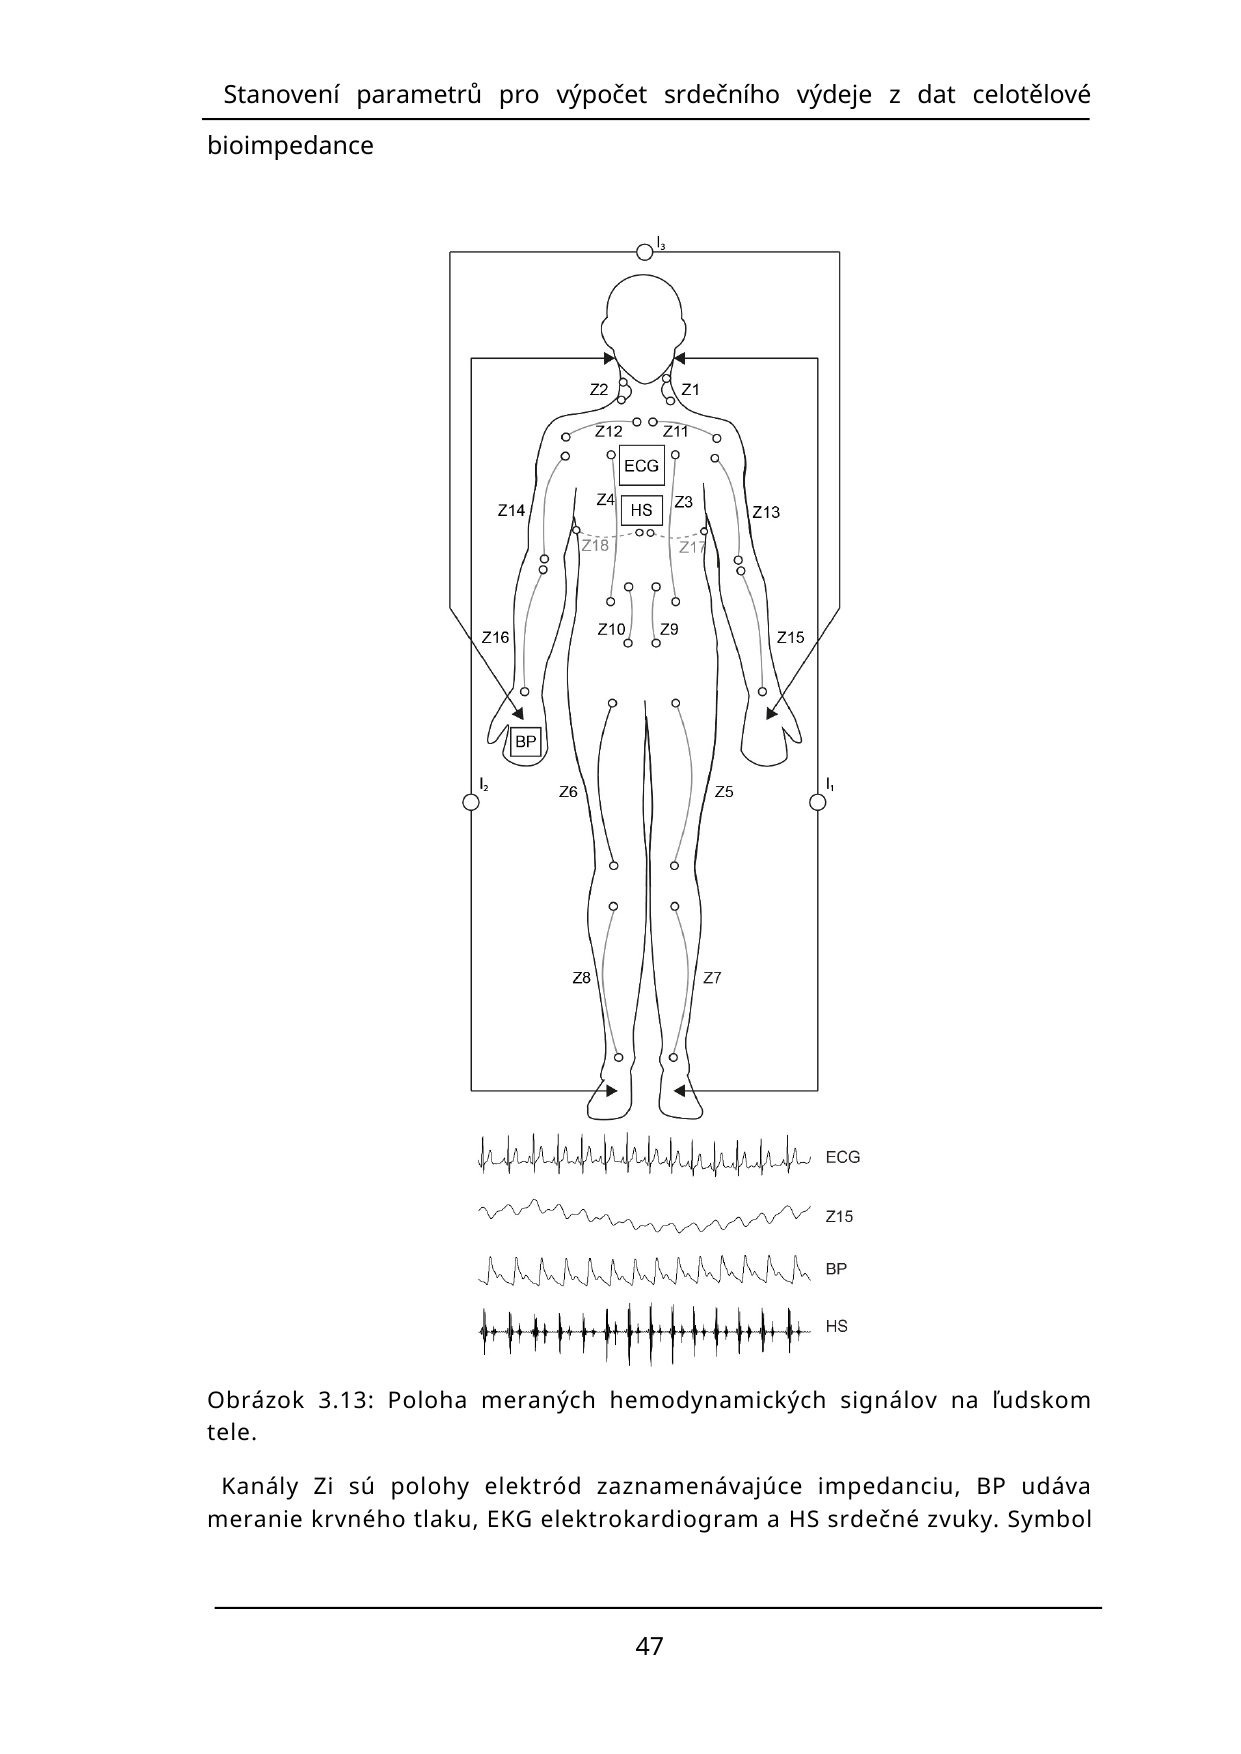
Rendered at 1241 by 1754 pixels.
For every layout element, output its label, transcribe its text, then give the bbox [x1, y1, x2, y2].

picture [429, 227, 870, 1367]
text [207, 1470, 1092, 1534]
